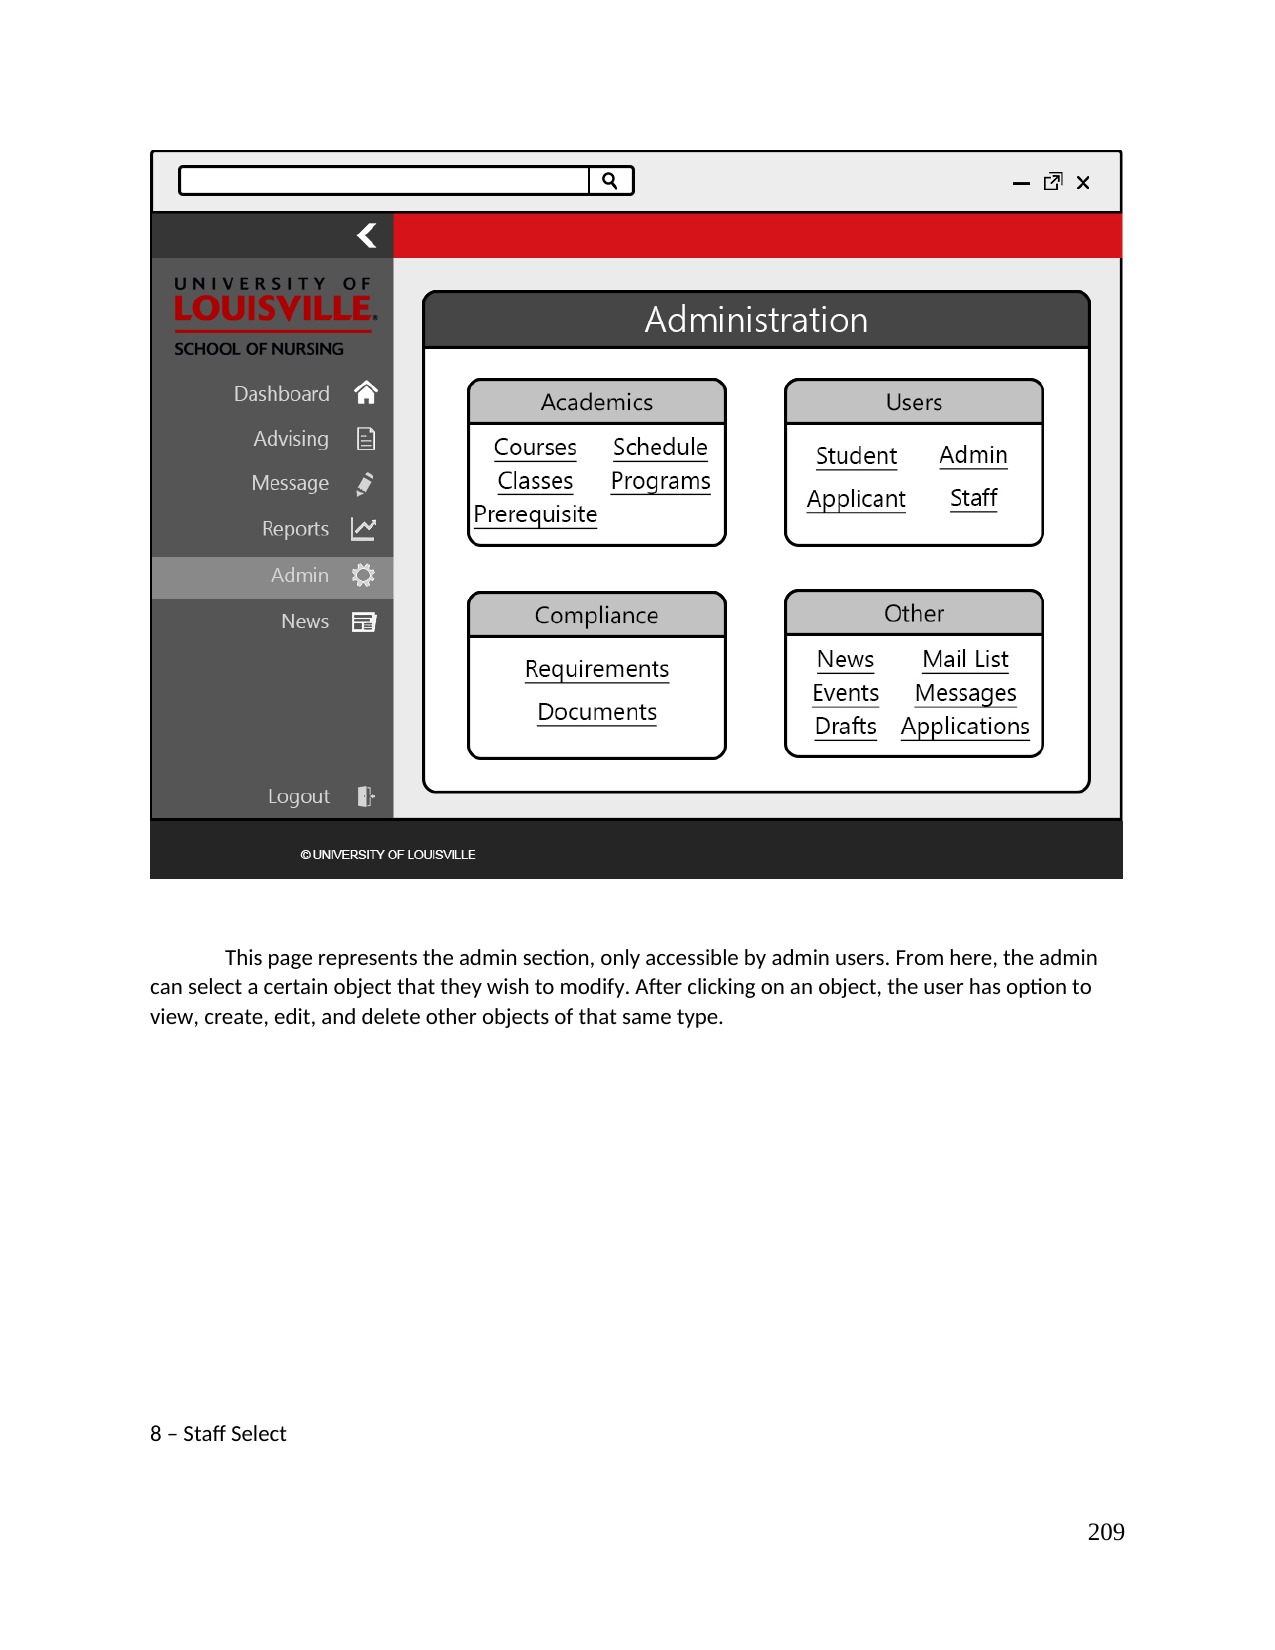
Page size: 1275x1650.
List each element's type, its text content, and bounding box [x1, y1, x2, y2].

text 8 – Staff Select [150, 1419, 1125, 1447]
text This page represents the admin section, only accessible by admin users. From here, the admin can select a certain object that they wish to modify. After clicking on an object, the user has option to view, create, edit, and delete other objects of that same type. [150, 943, 1125, 1030]
picture [150, 150, 1123, 879]
